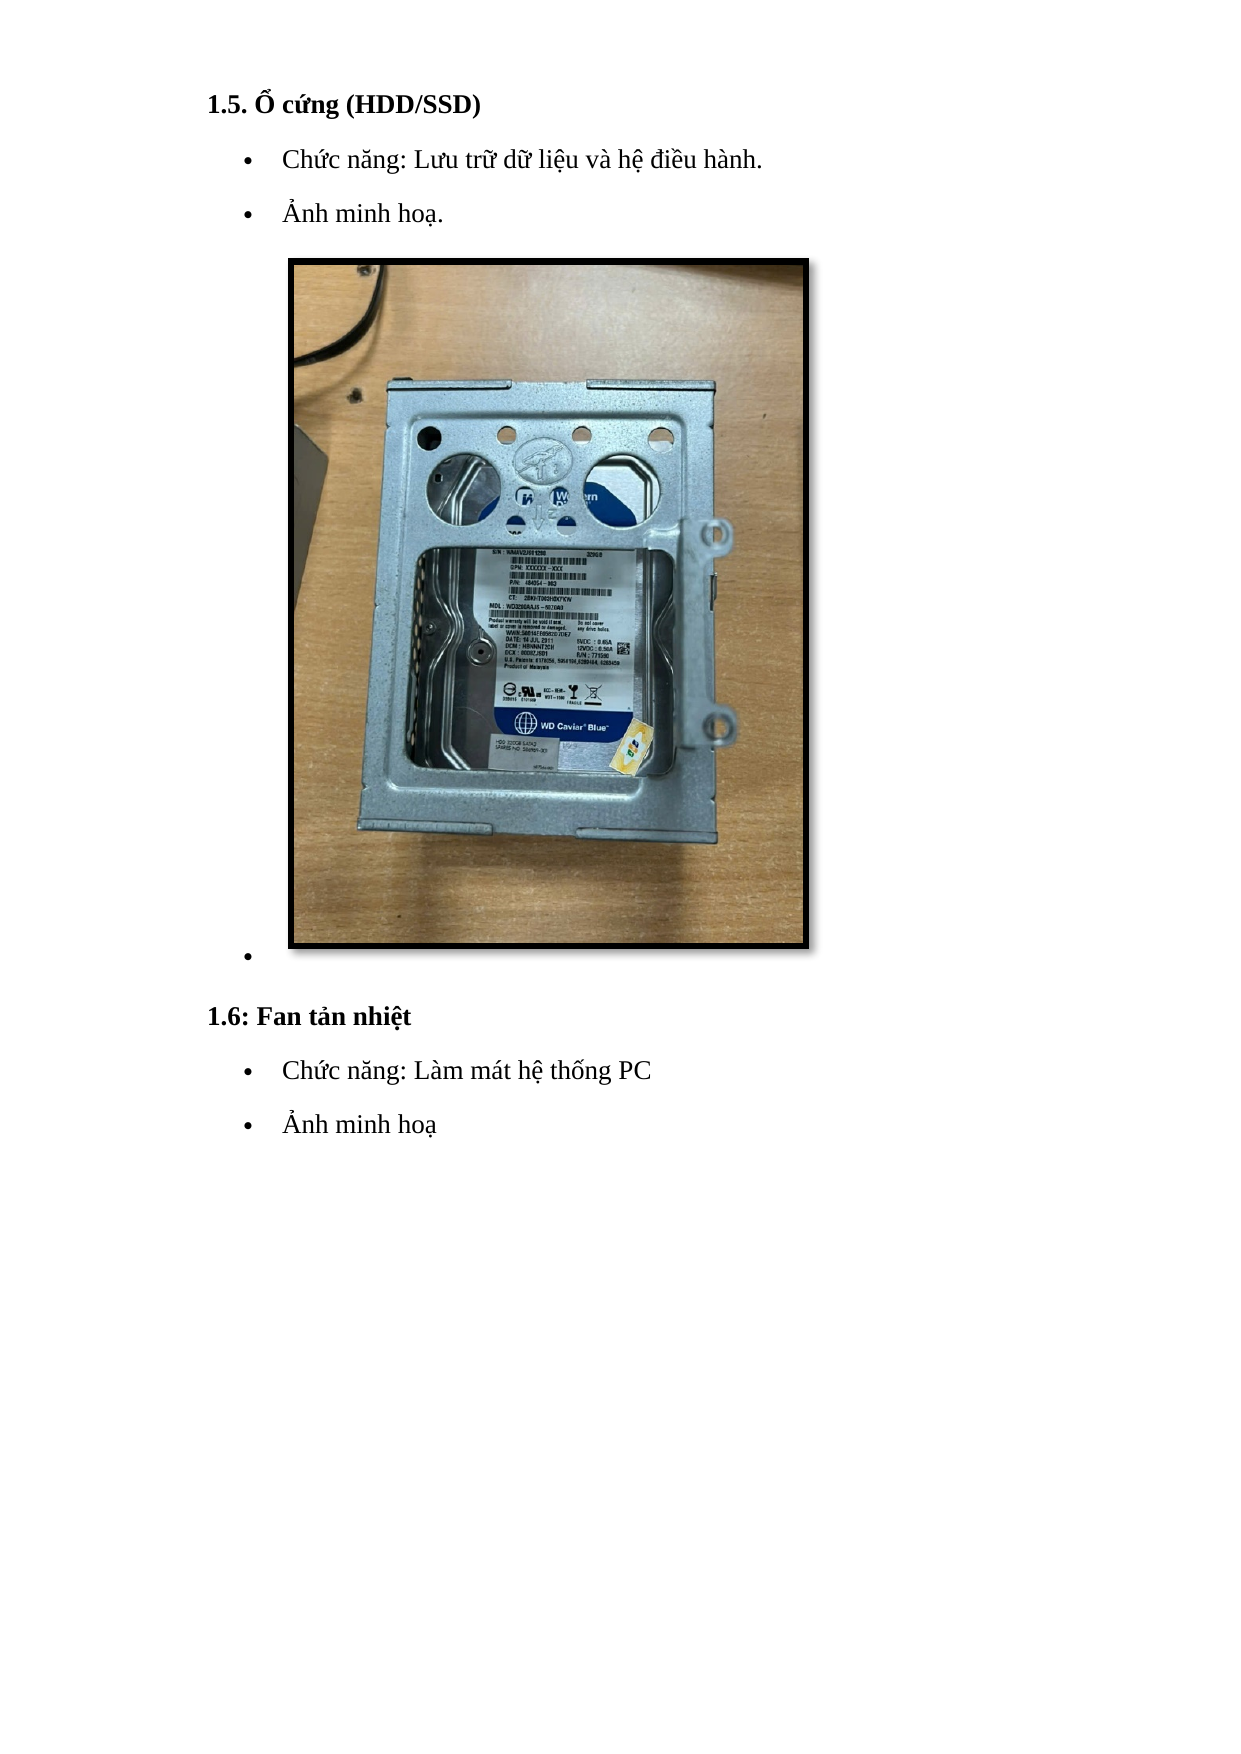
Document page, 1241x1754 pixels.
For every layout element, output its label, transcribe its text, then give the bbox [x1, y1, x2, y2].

text 1.6: Fan tản nhiệt [207, 1000, 1152, 1031]
list Ảnh minh hoạ. [244, 198, 1152, 229]
picture [294, 265, 803, 943]
list Chức năng: Làm mát hệ thống PC [244, 1054, 1152, 1085]
text 1.5. Ổ cứng (HDD/SSD) [207, 89, 1152, 120]
list Ảnh minh hoạ [244, 1109, 1152, 1140]
list Chức năng: Lưu trữ dữ liệu và hệ điều hành. [244, 143, 1152, 174]
